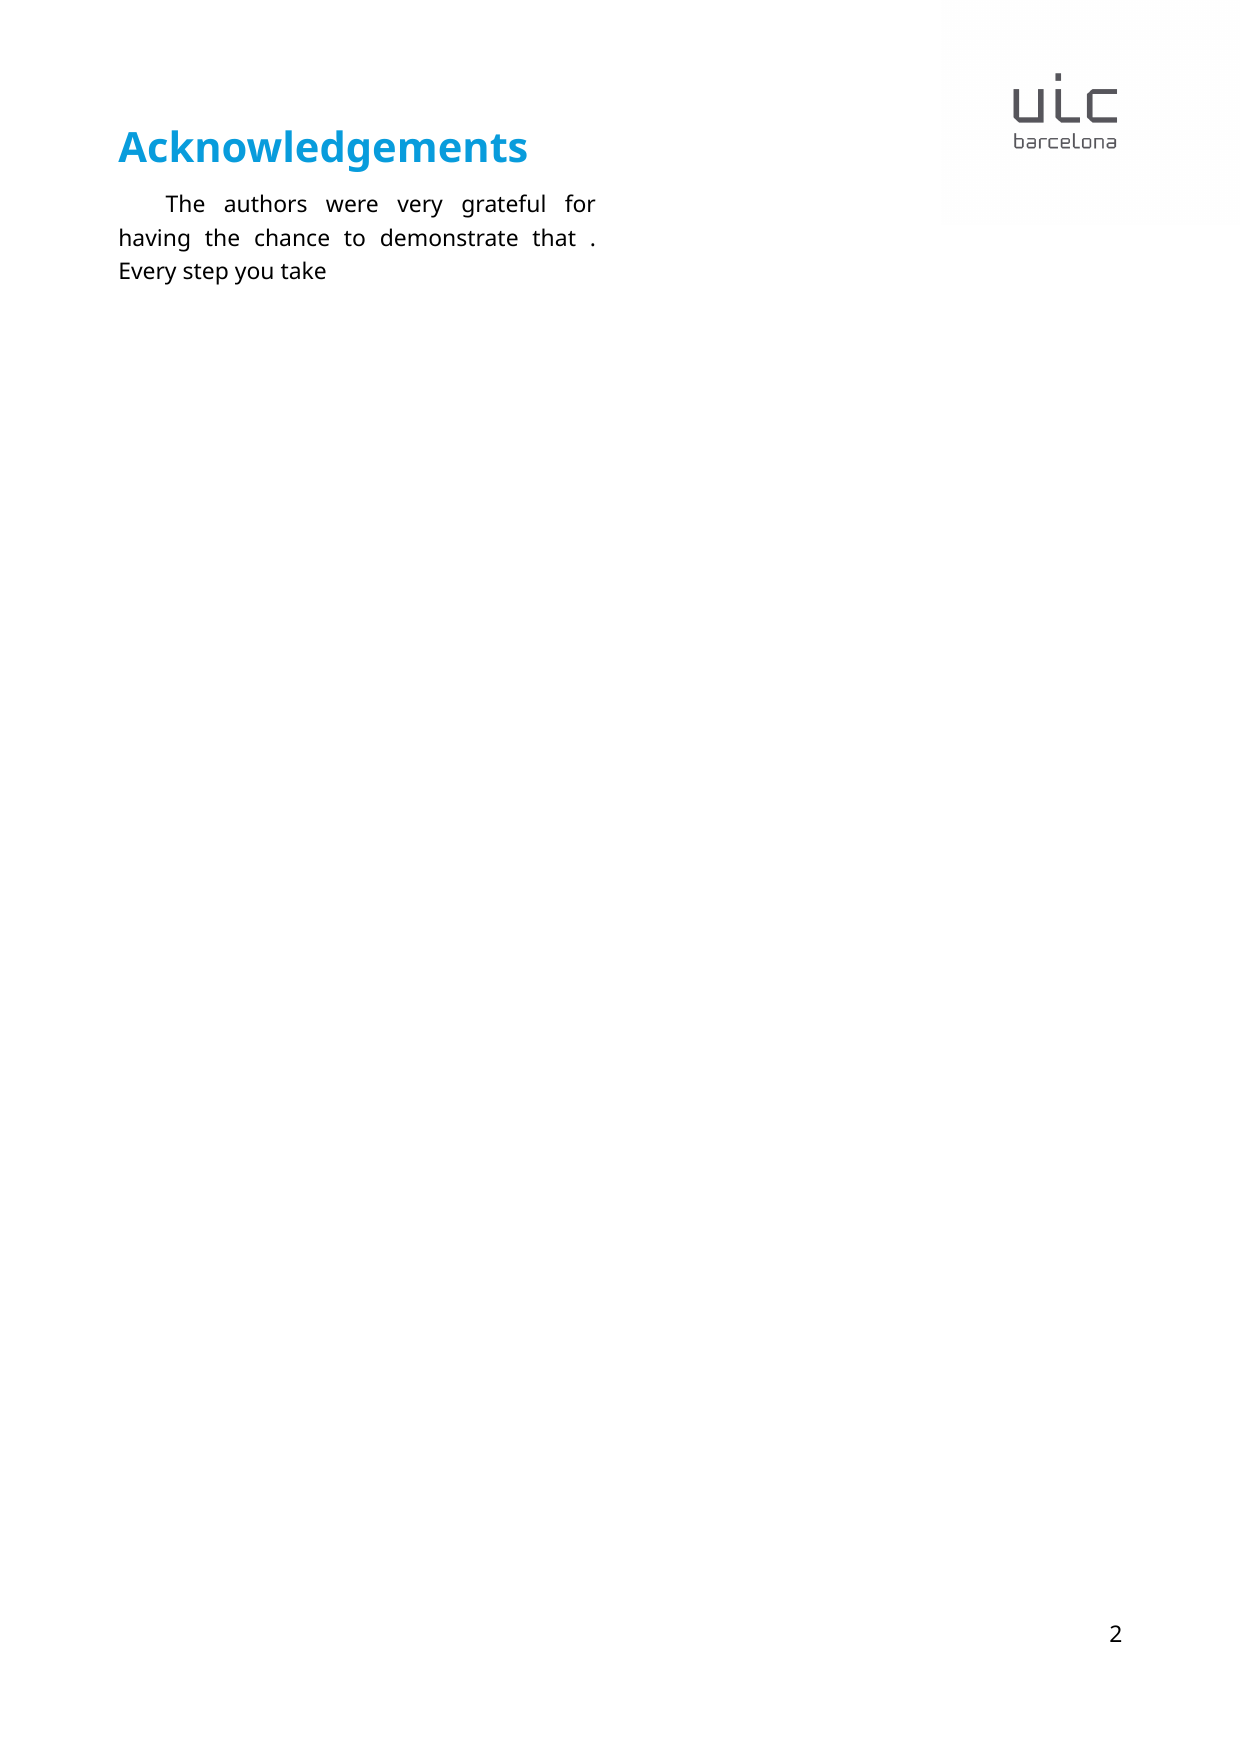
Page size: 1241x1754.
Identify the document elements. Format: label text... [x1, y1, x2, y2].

picture [941, 0, 1240, 225]
subtitle Acknowledgements [118, 118, 596, 175]
text The authors were very grateful for having the chance to demonstrate that . Every step you take [118, 188, 596, 286]
